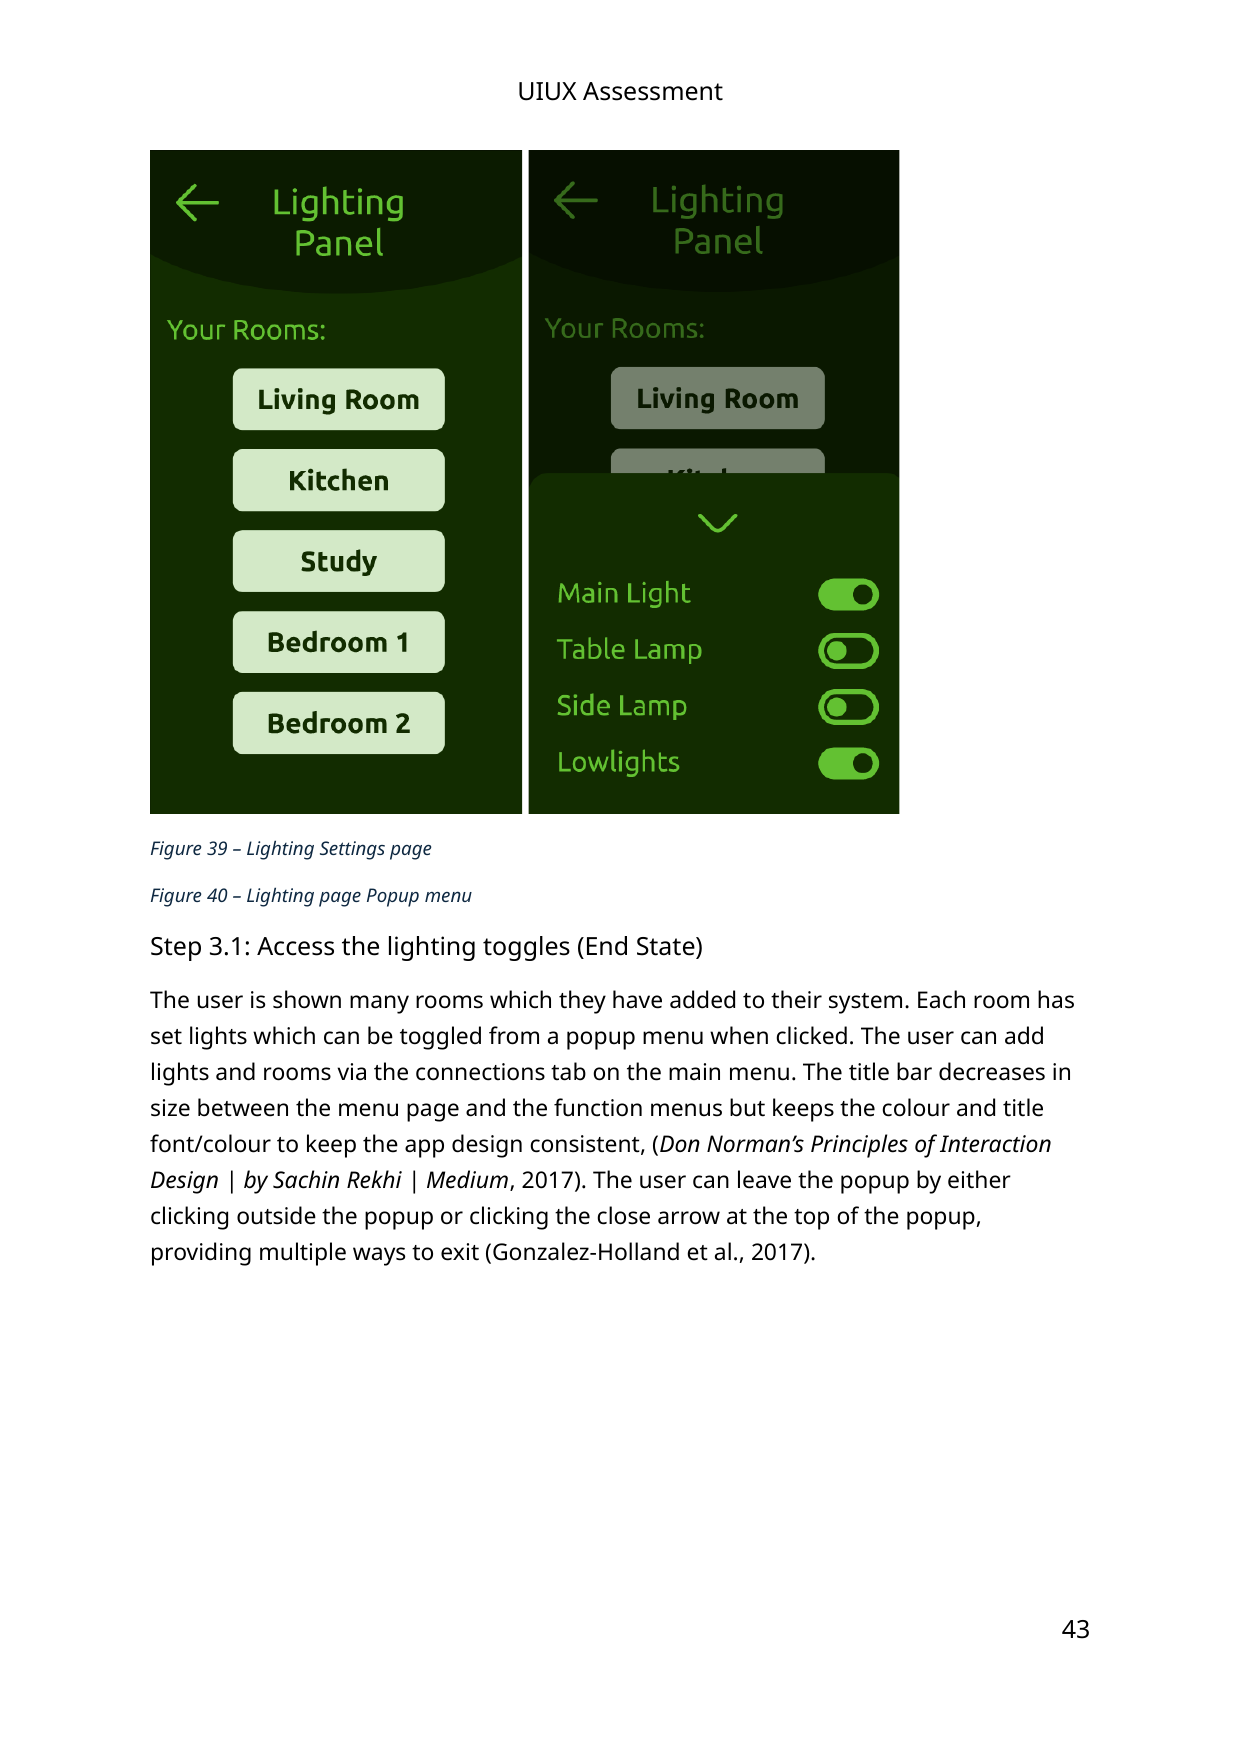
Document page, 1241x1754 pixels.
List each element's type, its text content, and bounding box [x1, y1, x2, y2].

text Figure 40 – Lighting page Popup menu [150, 882, 1090, 907]
picture [528, 150, 900, 814]
picture [150, 150, 523, 814]
text Step 3.1: Access the lighting toggles (End State) [150, 928, 1090, 962]
text The user is shown many rooms which they have added to their system. Each room has set lights which can be toggled from a popup menu when clicked. The user can add lights and rooms via the connections tab on the main menu. The title bar decreases in size between the menu page and the function menus but keeps the colour and title font/colour to keep the app design consistent, (Don Norman’s Principles of Interaction Design | by Sachin Rekhi | Medium, 2017). The user can leave the popup by either clicking outside the popup or clicking the close arrow at the top of the popup, providing multiple ways to exit (Gonzalez-Holland et al., 2017). [150, 984, 1090, 1267]
text Figure 39 – Lighting Settings page [150, 836, 1090, 861]
